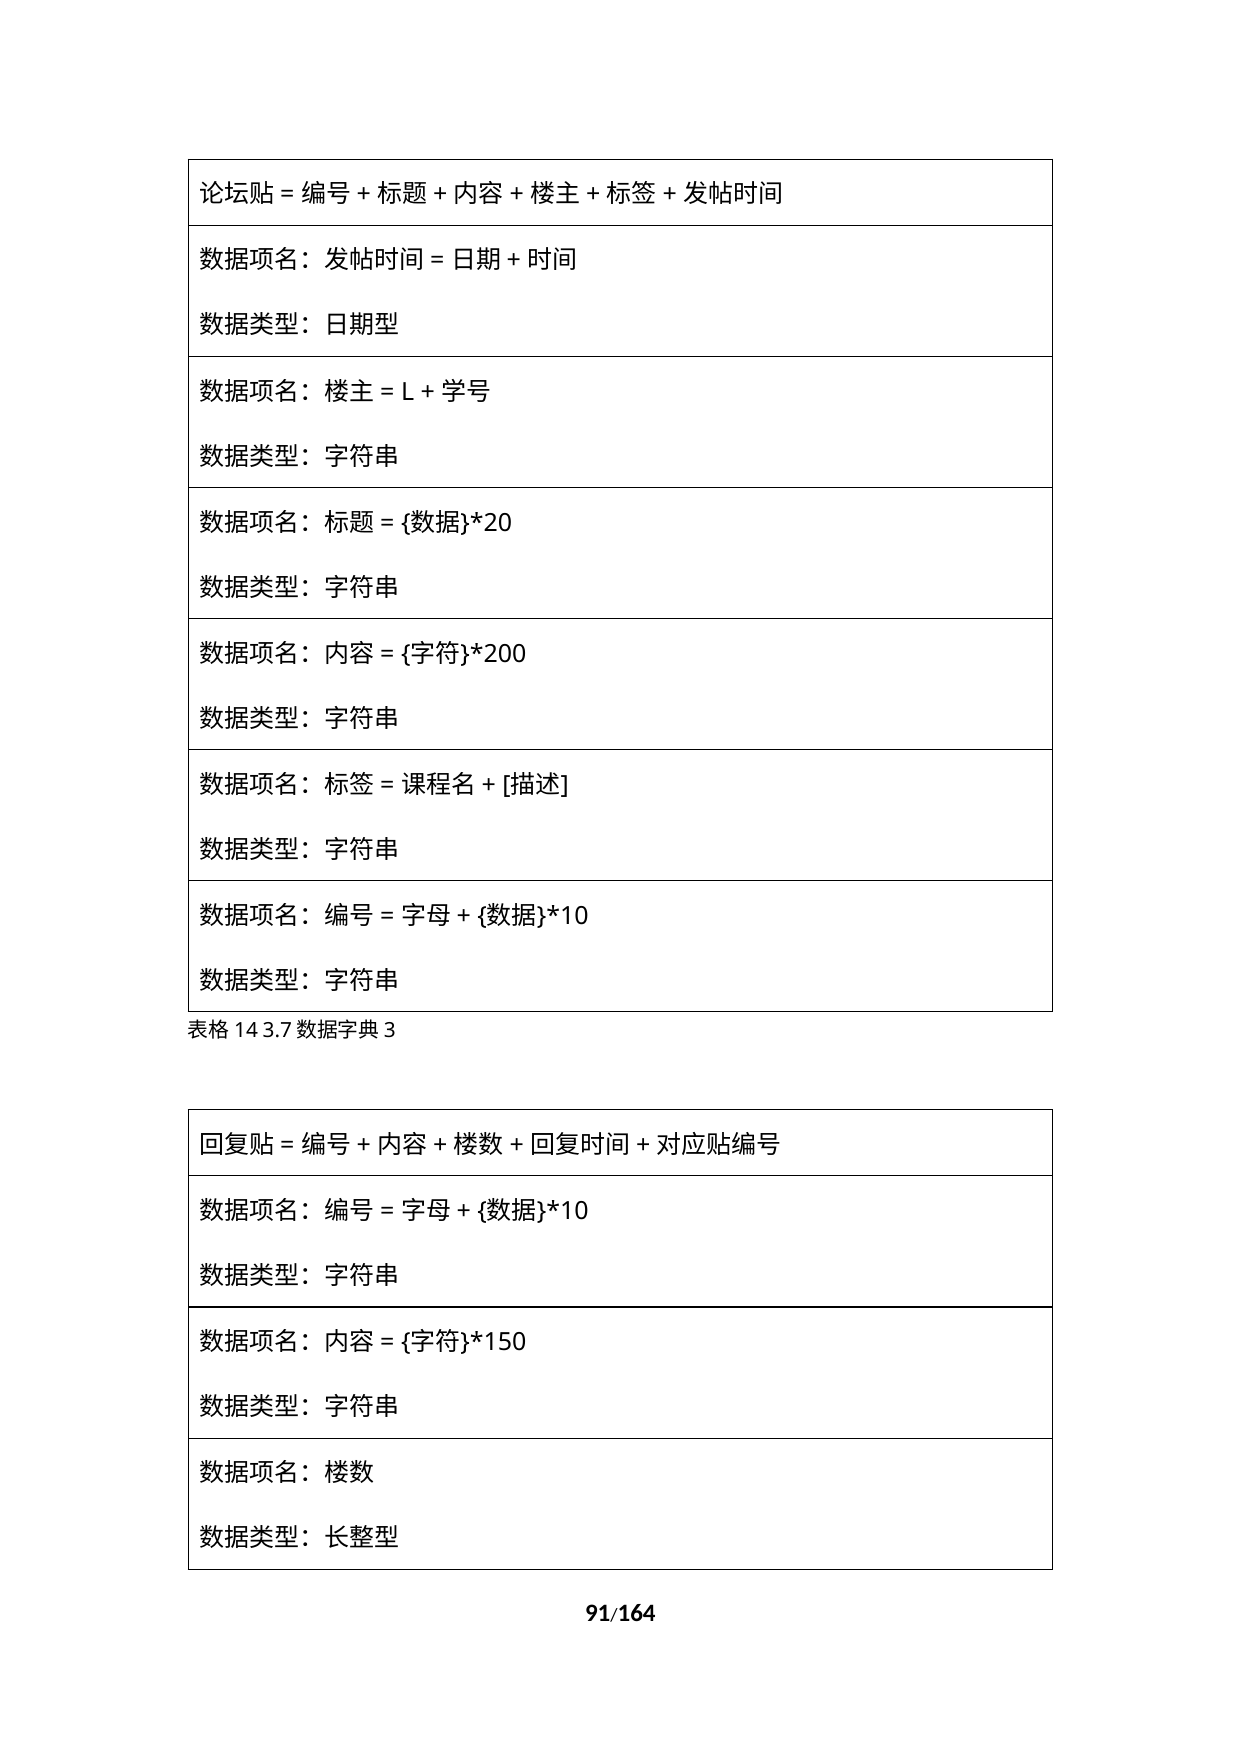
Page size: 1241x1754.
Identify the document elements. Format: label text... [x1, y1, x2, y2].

text 表格 14 3.7数据字典3 [187, 1012, 1053, 1044]
table_cell 数据项名：楼主 = L + 学号 数据类型：字符串 [189, 357, 1052, 487]
table_cell 数据项名：标题 = {数据}*20 数据类型：字符串 [189, 488, 1052, 618]
table_cell 数据项名：内容 = {字符}*200 数据类型：字符串 [189, 619, 1052, 749]
table_cell 数据项名：发帖时间 = 日期 + 时间 数据类型：日期型 [189, 226, 1052, 356]
table_header 论坛贴 = 编号 + 标题 + 内容 + 楼主 + 标签 + 发帖时间 [189, 160, 1052, 224]
table_cell 数据项名：编号 = 字母 + {数据}*10 数据类型：字符串 [189, 881, 1052, 1011]
table_cell 数据项名：内容 = {字符}*150 数据类型：字符串 [189, 1308, 1052, 1437]
table_header 回复贴 = 编号 + 内容 + 楼数 + 回复时间 + 对应贴编号 [189, 1110, 1052, 1175]
table_cell 数据项名：编号 = 字母 + {数据}*10 数据类型：字符串 [189, 1176, 1052, 1306]
table_cell 数据项名：标签 = 课程名 + [描述] 数据类型：字符串 [189, 750, 1052, 880]
table_cell 数据项名：楼数 数据类型：长整型 [189, 1439, 1052, 1568]
